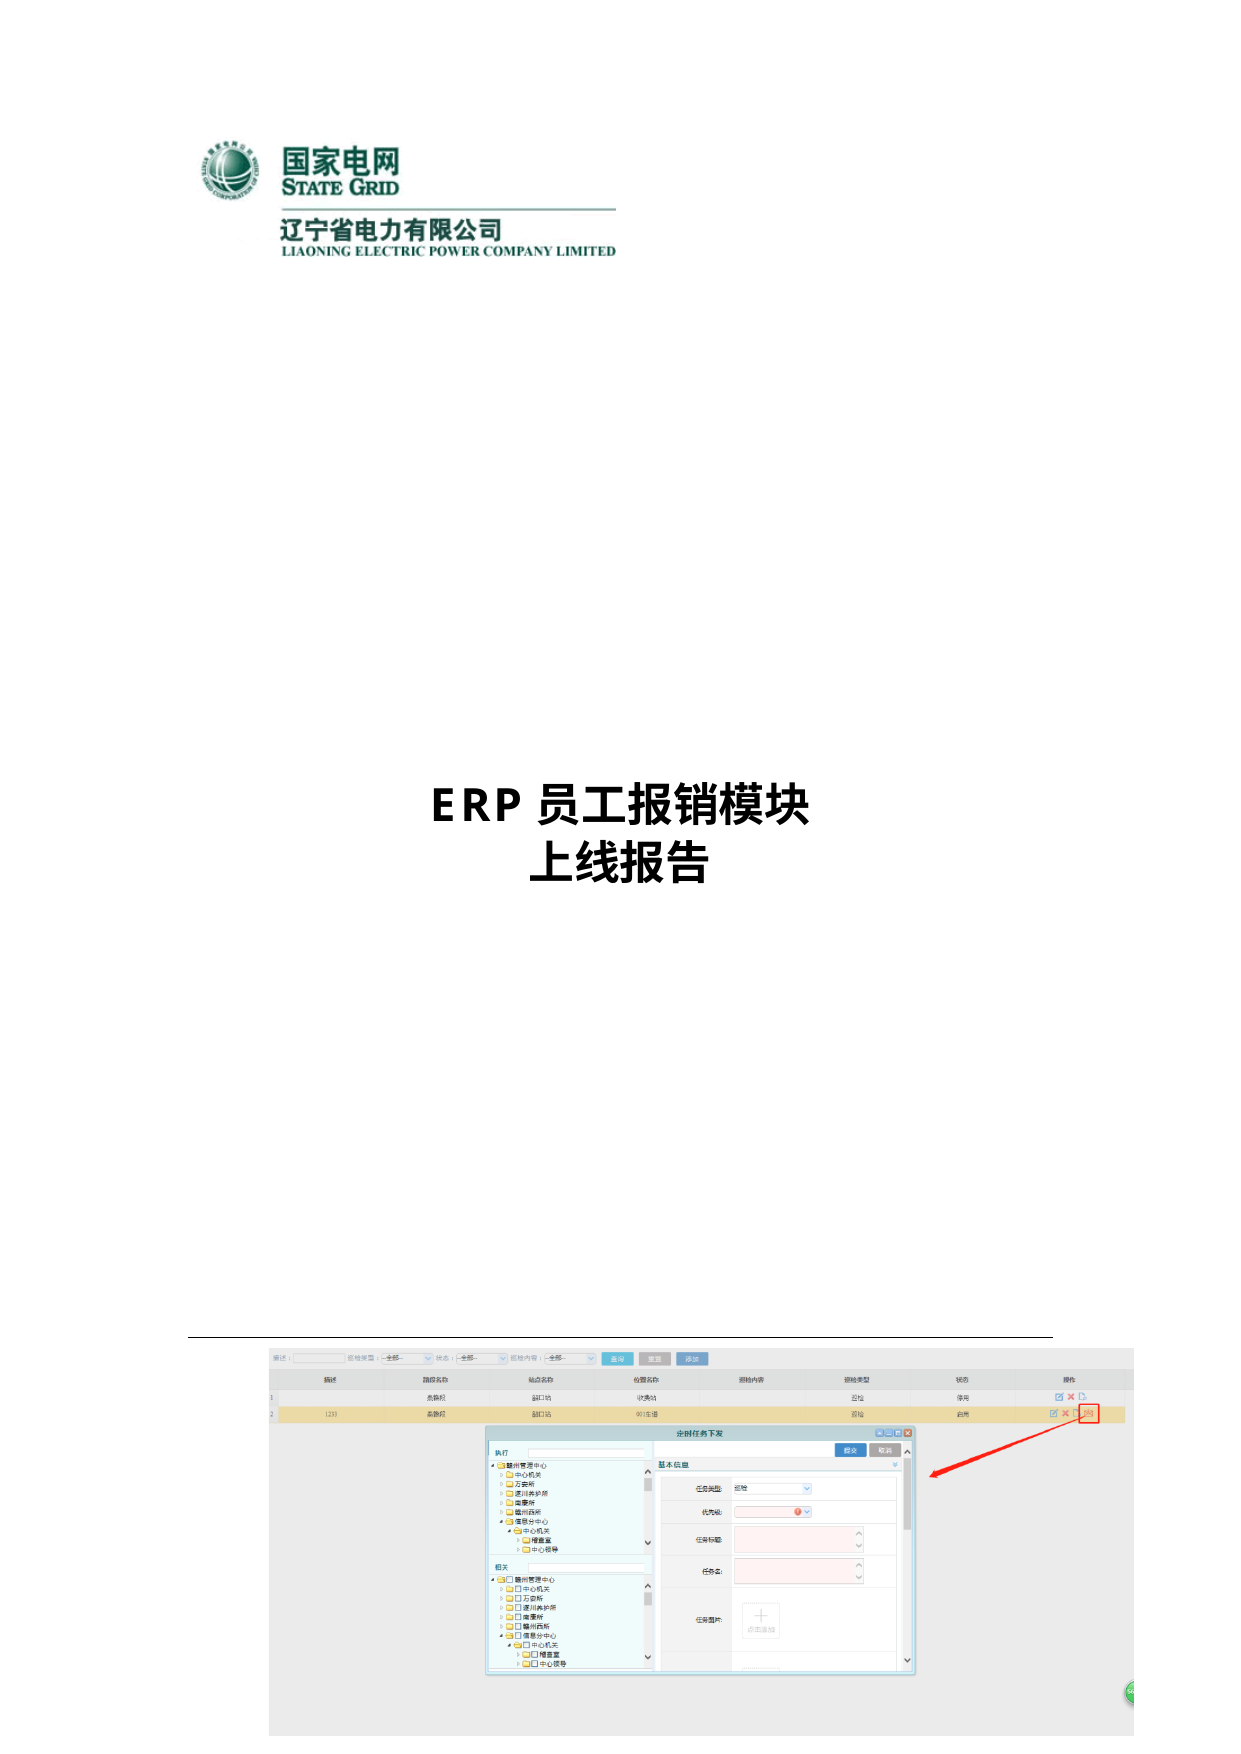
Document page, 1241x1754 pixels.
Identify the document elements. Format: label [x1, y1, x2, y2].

picture [268, 1348, 1134, 1736]
